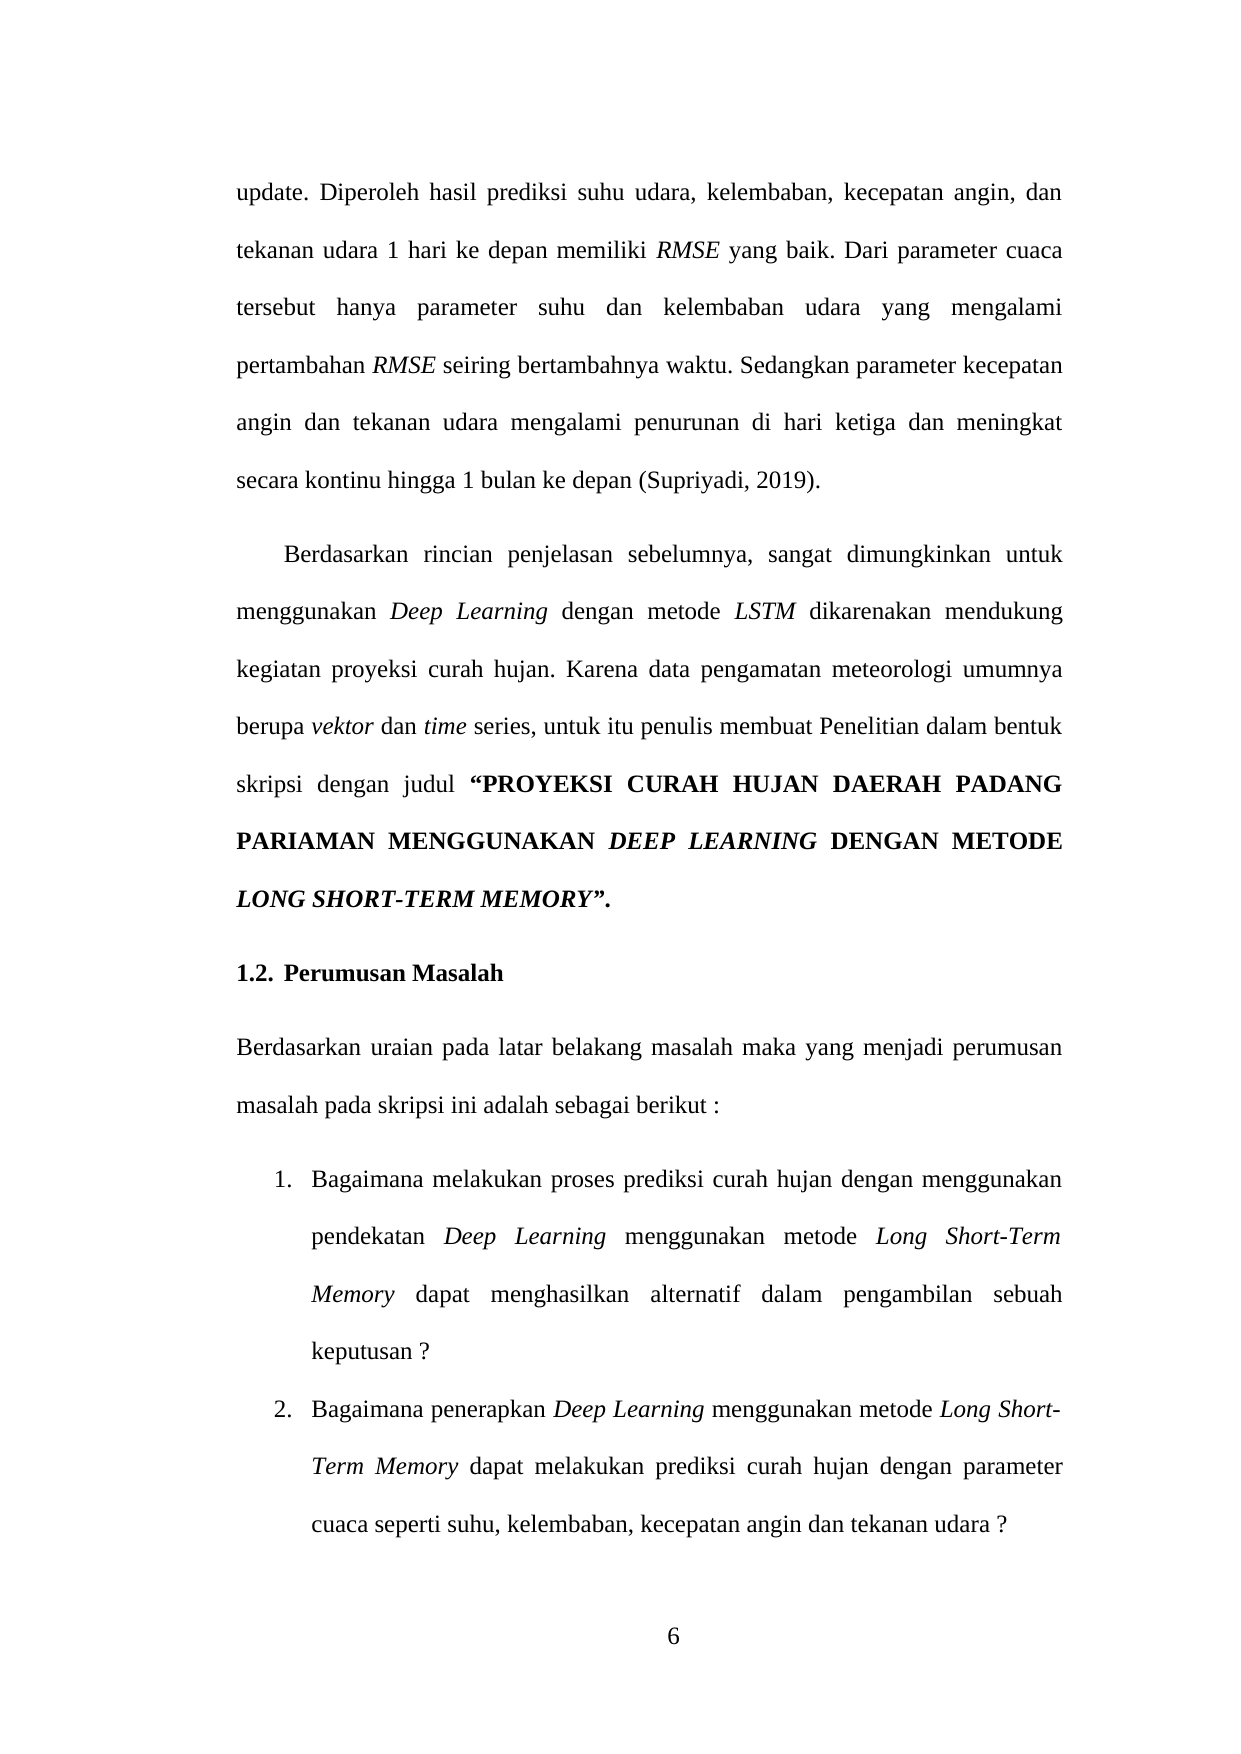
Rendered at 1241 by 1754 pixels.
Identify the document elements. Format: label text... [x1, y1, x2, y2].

text Berdasarkan rincian penjelasan sebelumnya, sangat dimungkinkan untuk menggunakan Deep Learning dengan metode LSTM dikarenakan mendukung kegiatan proyeksi curah hujan. Karena data pengamatan meteorologi umumnya berupa vektor dan time series, untuk itu penulis membuat Penelitian dalam bentuk skripsi dengan judul “PROYEKSI CURAH HUJAN DAERAH PADANG PARIAMAN MENGGUNAKAN DEEP LEARNING DENGAN METODE LONG SHORT-TERM MEMORY”. [236, 539, 1063, 913]
list Bagaimana penerapkan Deep Learning menggunakan metode Long Short-Term Memory dapat melakukan prediksi curah hujan dengan parameter cuaca seperti suhu, kelembaban, kecepatan angin dan tekanan udara ? [274, 1394, 1063, 1538]
subtitle Perumusan Masalah [236, 958, 1063, 987]
text Berdasarkan uraian pada latar belakang masalah maka yang menjadi perumusan masalah pada skripsi ini adalah sebagai berikut : [236, 1032, 1063, 1118]
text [236, 177, 1063, 493]
list Bagaimana melakukan proses prediksi curah hujan dengan menggunakan pendekatan Deep Learning menggunakan metode Long Short-Term Memory dapat menghasilkan alternatif dalam pengambilan sebuah keputusan ? [274, 1164, 1063, 1365]
